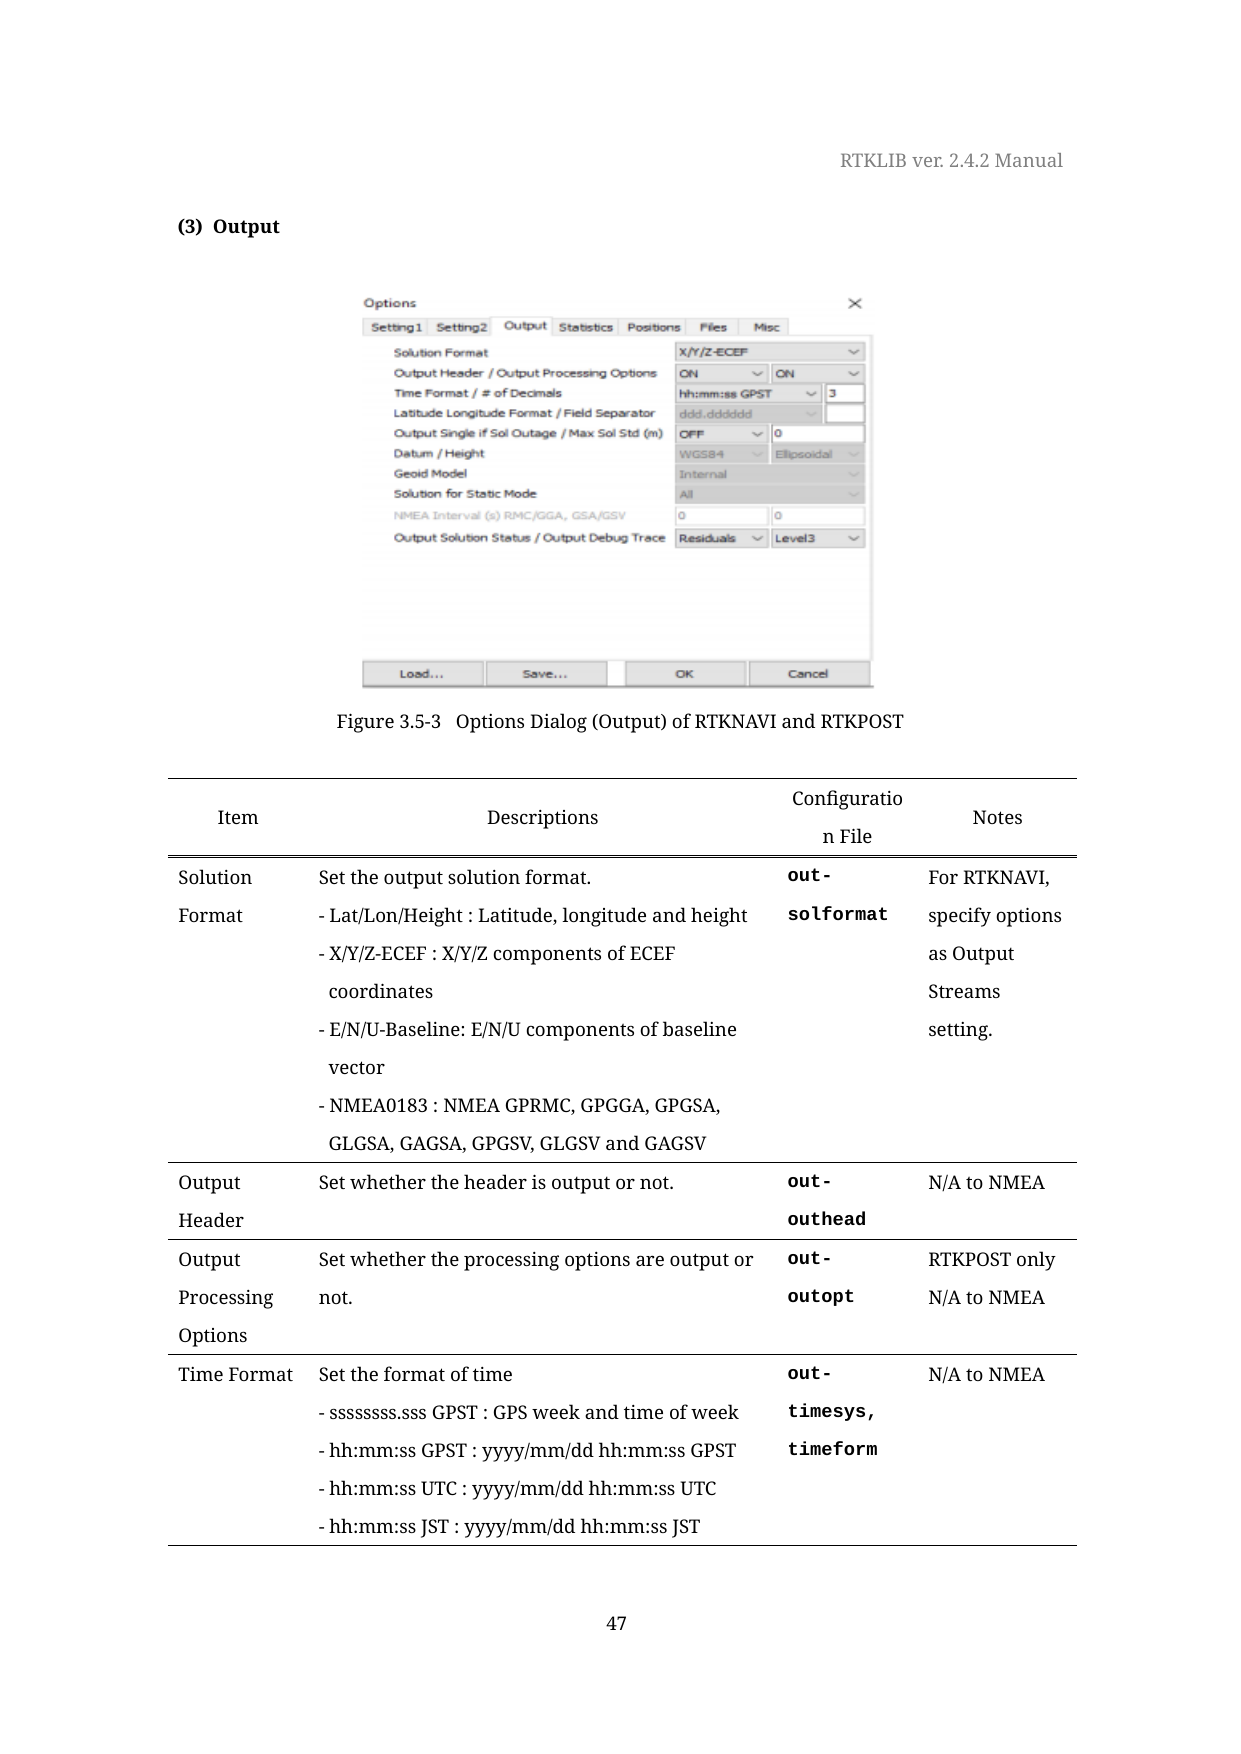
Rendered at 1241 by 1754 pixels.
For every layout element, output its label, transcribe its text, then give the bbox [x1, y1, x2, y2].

table_header Descriptions [308, 779, 777, 855]
table_cell Set the format of time - ssssssss.sss GPST : GPS week and time of week - hh:mm:ss GPST : yyyy/mm/dd hh:mm:ss GPST - hh:mm:ss UTC : yyyy/mm/dd hh:mm:ss UTC - hh:mm:ss JST : yyyy/mm/dd hh:mm:ss JST [308, 1355, 777, 1545]
table_cell N/A to NMEA [918, 1163, 1077, 1239]
table_cell RTKPOST only N/A to NMEA [918, 1240, 1077, 1354]
table_cell Time Format [168, 1355, 308, 1545]
table_cell out- outhead [777, 1163, 918, 1239]
text Figure 3.5-3 Options Dialog (Output) of RTKNAVI and RTKPOST [177, 702, 1063, 740]
table_cell Set whether the header is output or not. [308, 1163, 777, 1239]
table_cell out- solformat [777, 858, 918, 1162]
table_cell out- outopt [777, 1240, 918, 1354]
table_header Item [168, 779, 308, 855]
table_cell Solution Format [168, 858, 308, 1162]
table_header Notes [918, 779, 1077, 855]
table_cell Output Processing Options [168, 1240, 308, 1354]
table_cell Set the output solution format. - Lat/Lon/Height : Latitude, longitude and height - X/Y/Z-ECEF : X/Y/Z components of ECEF coordinates - E/N/U-Baseline: E/N/U components of baseline vector - NMEA0183 : NMEA GPRMC, GPGGA, GPGSA, GLGSA, GAGSA, GPGSV, GLGSV and GAGSV [308, 858, 777, 1162]
picture [353, 283, 887, 698]
table_header Configuration File [777, 779, 918, 855]
table_cell For RTKNAVI, specify options as Output Streams setting. [918, 858, 1077, 1162]
table_cell N/A to NMEA [918, 1355, 1077, 1545]
table_cell Output Header [168, 1163, 308, 1239]
list Output [177, 207, 1063, 245]
table_cell Set whether the processing options are output or not. [308, 1240, 777, 1354]
table_cell out- timesys, timeform [777, 1355, 918, 1545]
